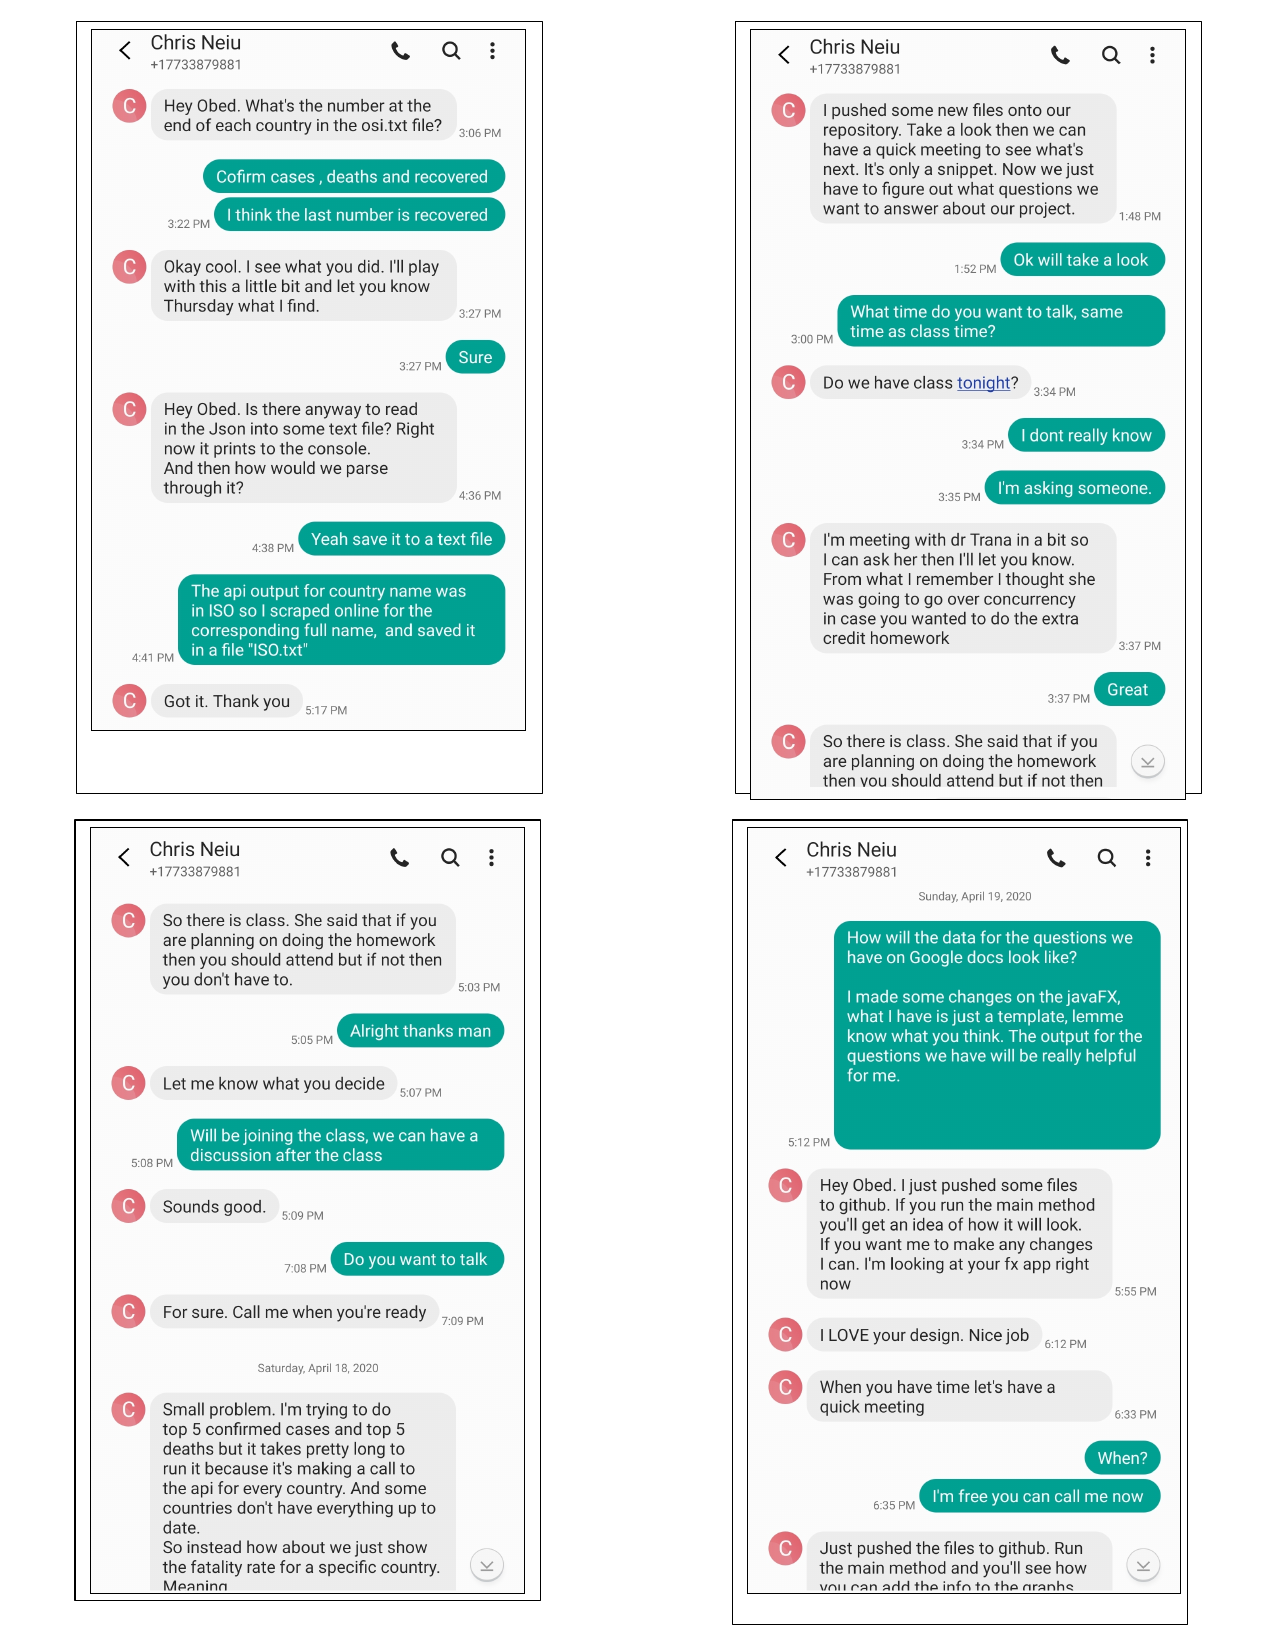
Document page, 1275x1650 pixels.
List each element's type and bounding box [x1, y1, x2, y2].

picture [748, 828, 1180, 1593]
picture [91, 828, 524, 1593]
picture [751, 30, 1185, 799]
picture [92, 30, 525, 730]
